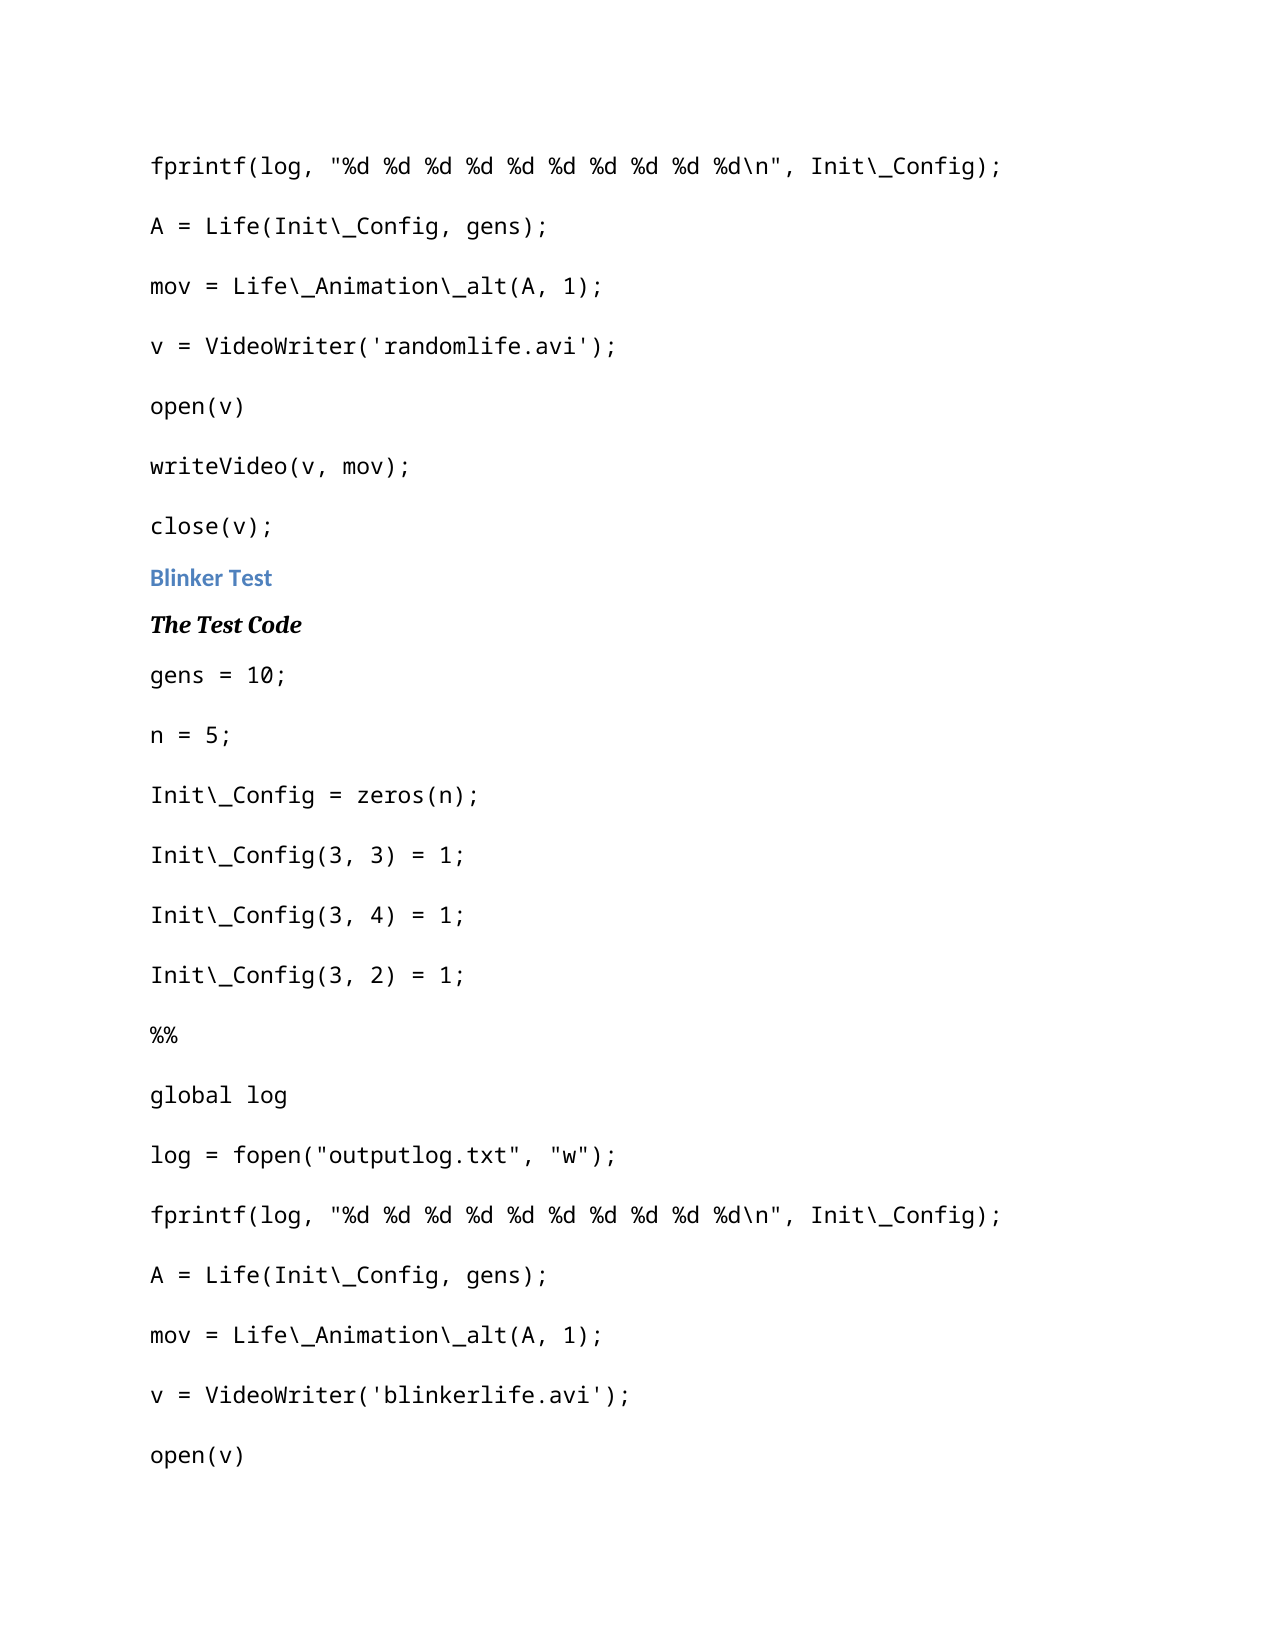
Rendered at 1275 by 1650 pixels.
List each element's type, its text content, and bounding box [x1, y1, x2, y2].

text The Test Code [150, 611, 1125, 640]
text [150, 150, 1125, 541]
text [150, 659, 1125, 1499]
subtitle Blinker Test [150, 562, 1125, 593]
